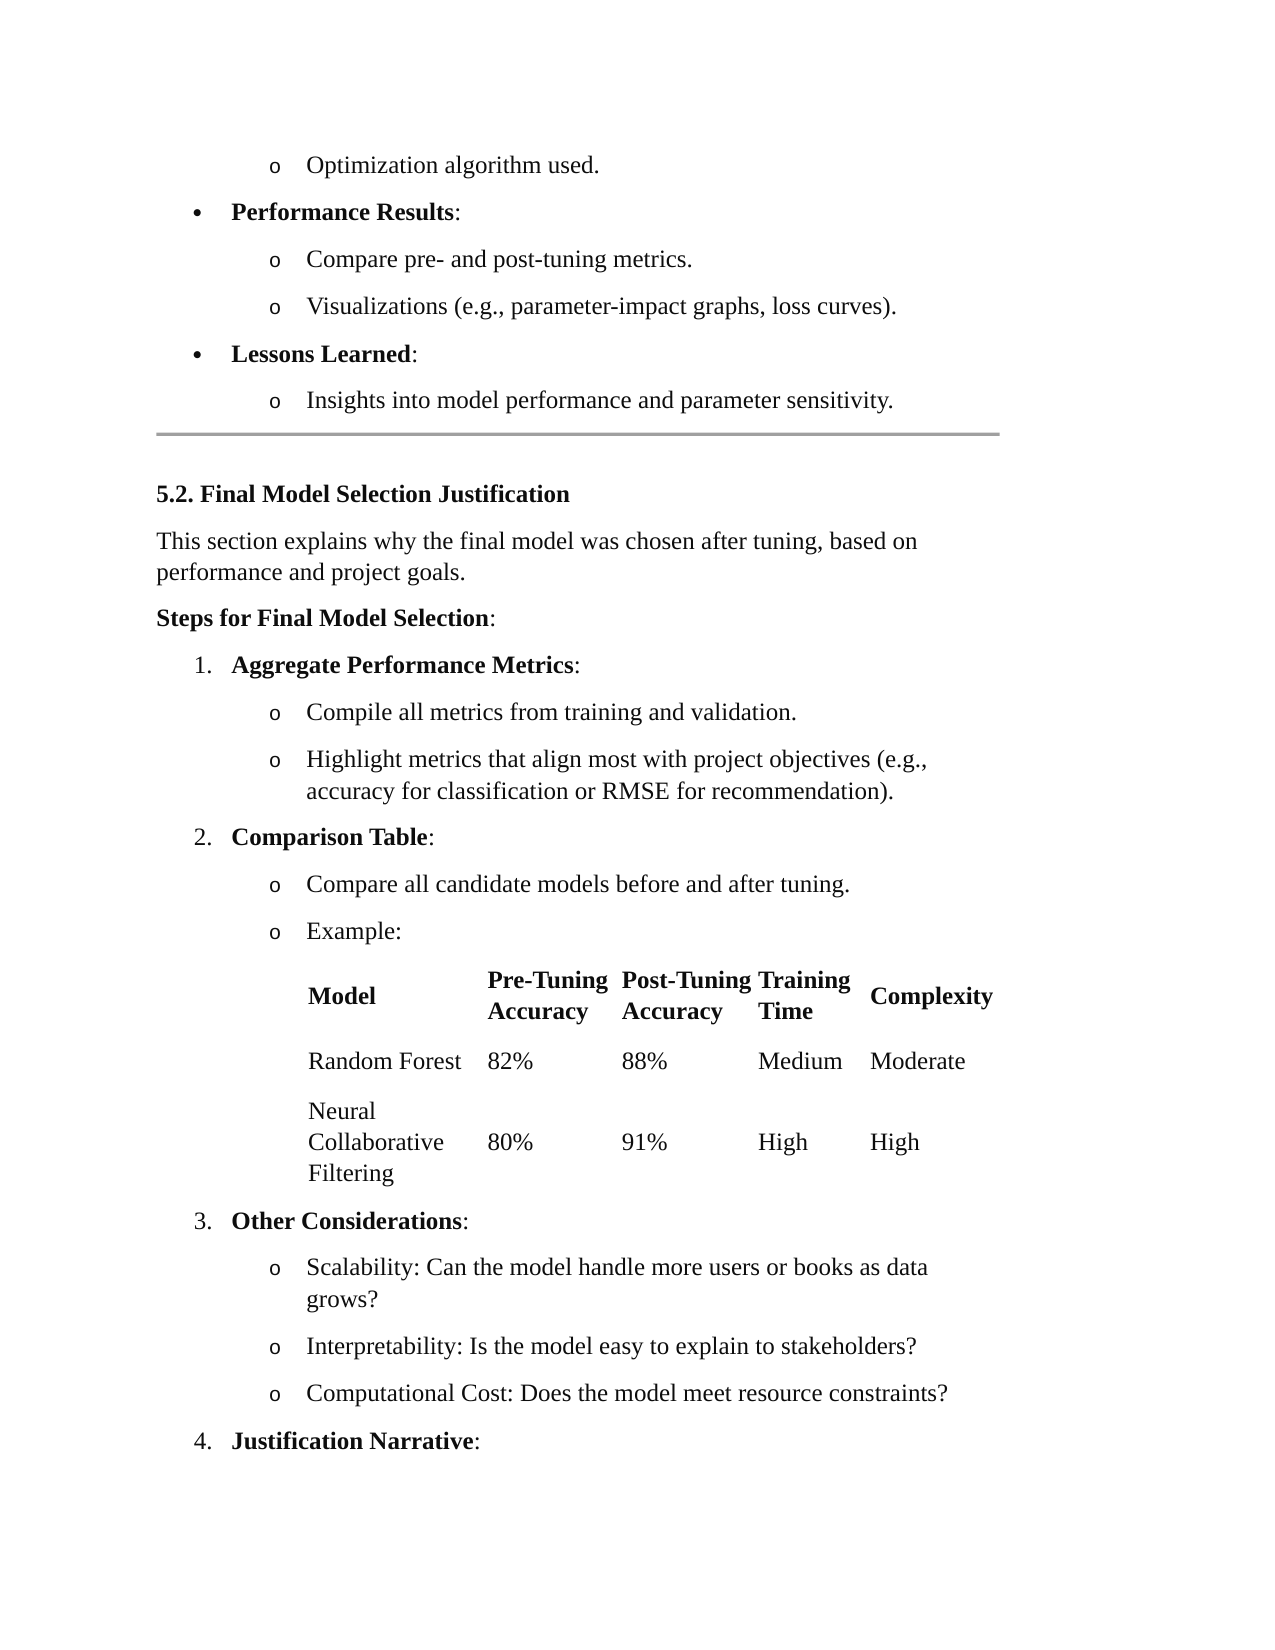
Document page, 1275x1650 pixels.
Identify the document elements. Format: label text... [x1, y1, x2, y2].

table_header Post-Tuning Accuracy [620, 964, 756, 1044]
list Scalability: Can the model handle more users or books as data grows? [269, 1252, 1000, 1313]
list Compile all metrics from training and validation. [269, 697, 1000, 726]
list Insights into model performance and parameter sensitivity. [269, 385, 1000, 415]
table_header Training Time [756, 964, 868, 1044]
table_cell Medium [756, 1045, 868, 1094]
table_header Model [306, 964, 486, 1044]
text This section explains why the final model was chosen after tuning, based on performance and project goals. [156, 526, 1000, 586]
list Visualizations (e.g., parameter-impact graphs, loss curves). [269, 291, 1000, 321]
table_header Pre-Tuning Accuracy [486, 964, 620, 1044]
table_cell 80% [486, 1094, 620, 1206]
list Example: [269, 916, 1000, 946]
table_cell 82% [486, 1045, 620, 1094]
table_cell 91% [620, 1094, 756, 1206]
table_header Complexity [868, 964, 1000, 1044]
table_cell High [756, 1094, 868, 1206]
list Aggregate Performance Metrics: [194, 650, 1000, 679]
table_cell High [868, 1094, 1000, 1206]
list Compare pre- and post-tuning metrics. [269, 244, 1000, 273]
list Other Considerations: [194, 1206, 1000, 1235]
table_cell 88% [620, 1045, 756, 1094]
list Justification Narrative: [194, 1426, 1000, 1454]
table_cell Neural Collaborative Filtering [306, 1094, 486, 1206]
table_cell Random Forest [306, 1045, 486, 1094]
list Computational Cost: Does the model meet resource constraints? [269, 1378, 1000, 1408]
text Steps for Final Model Selection: [156, 603, 1000, 632]
list Lessons Learned: [194, 339, 1000, 367]
list Interpretability: Is the model easy to explain to stakeholders? [269, 1331, 1000, 1361]
text 5.2. Final Model Selection Justification [156, 479, 1000, 508]
list Comparison Table: [194, 822, 1000, 851]
list Compare all candidate models before and after tuning. [269, 869, 1000, 898]
table_cell Moderate [868, 1045, 1000, 1094]
list Highlight metrics that align most with project objectives (e.g., accuracy for classification or RMSE for recommendation). [269, 744, 1000, 804]
list Optimization algorithm used. [269, 150, 1000, 179]
list Performance Results: [194, 197, 1000, 226]
